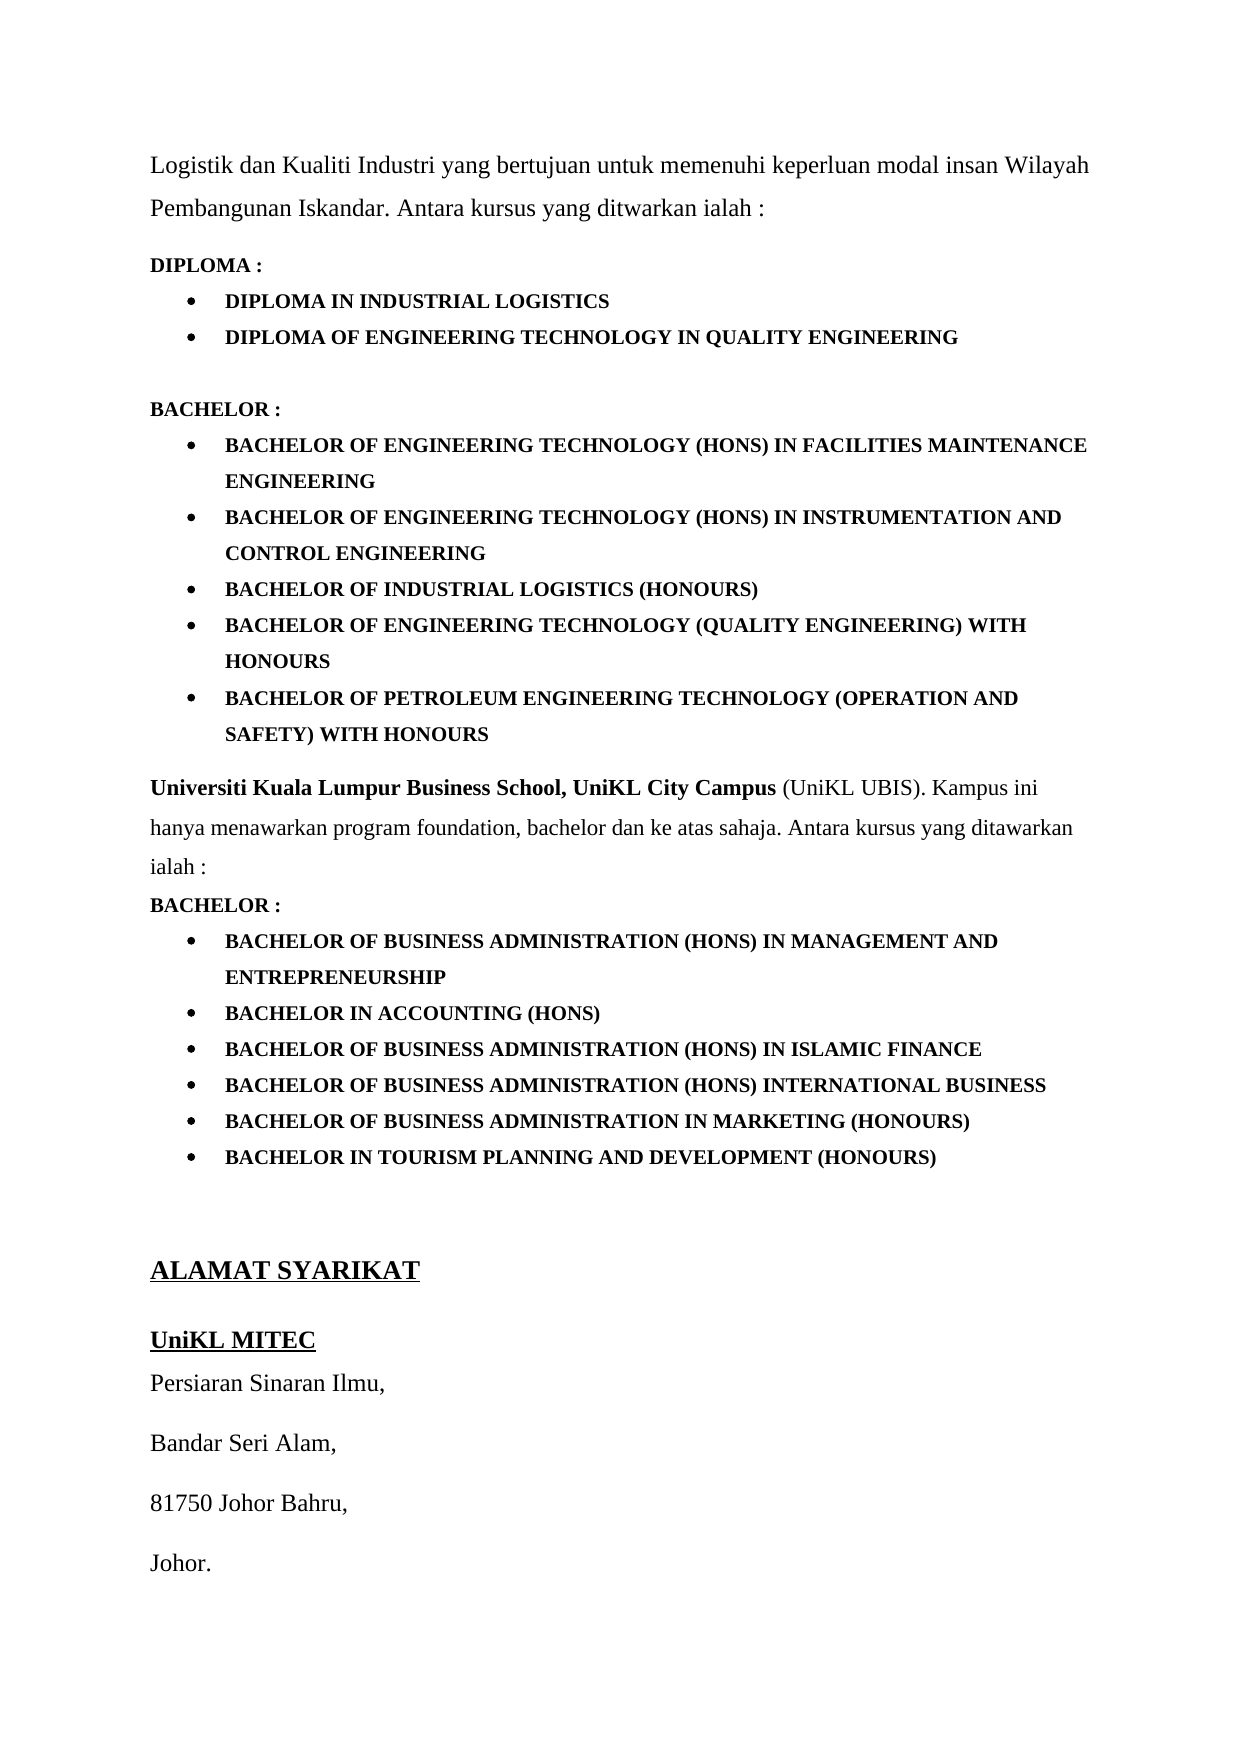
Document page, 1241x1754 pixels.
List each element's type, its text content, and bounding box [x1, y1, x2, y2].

text BACHELOR : [150, 893, 1090, 917]
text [150, 150, 1090, 222]
list BACHELOR OF ENGINEERING TECHNOLOGY (HONS) IN FACILITIES MAINTENANCE ENGINEERING [187, 433, 1090, 493]
text Universiti Kuala Lumpur Business School, UniKL City Campus (UniKL UBIS). Kampus ini hanya menawarkan program foundation, bachelor dan ke atas sahaja. Antara kursus yang ditawarkan ialah : [150, 774, 1090, 879]
list BACHELOR OF BUSINESS ADMINISTRATION IN MARKETING (HONOURS) [187, 1109, 1090, 1133]
list BACHELOR OF ENGINEERING TECHNOLOGY (QUALITY ENGINEERING) WITH HONOURS [187, 613, 1090, 673]
list BACHELOR OF BUSINESS ADMINISTRATION (HONS) IN ISLAMIC FINANCE [187, 1037, 1090, 1061]
list BACHELOR OF BUSINESS ADMINISTRATION (HONS) IN MANAGEMENT AND ENTREPRENEURSHIP [187, 929, 1090, 989]
list BACHELOR IN ACCOUNTING (HONS) [187, 1001, 1090, 1025]
list BACHELOR OF BUSINESS ADMINISTRATION (HONS) INTERNATIONAL BUSINESS [187, 1073, 1090, 1097]
list BACHELOR IN TOURISM PLANNING AND DEVELOPMENT (HONOURS) [187, 1145, 1090, 1169]
list BACHELOR OF INDUSTRIAL LOGISTICS (HONOURS) [187, 577, 1090, 601]
list BACHELOR OF ENGINEERING TECHNOLOGY (HONS) IN INSTRUMENTATION AND CONTROL ENGINEERING [187, 505, 1090, 565]
text UniKL MITEC Persiaran Sinaran Ilmu, [150, 1325, 1090, 1397]
text DIPLOMA : [150, 253, 1090, 277]
list DIPLOMA OF ENGINEERING TECHNOLOGY IN QUALITY ENGINEERING [187, 325, 1090, 349]
text Bandar Seri Alam, [150, 1428, 1090, 1457]
list BACHELOR OF PETROLEUM ENGINEERING TECHNOLOGY (OPERATION AND SAFETY) WITH HONOURS [187, 685, 1090, 746]
list DIPLOMA IN INDUSTRIAL LOGISTICS [187, 289, 1090, 313]
subtitle ALAMAT SYARIKAT [150, 1254, 1090, 1285]
text Johor. [150, 1548, 1090, 1577]
text 81750 Johor Bahru, [150, 1488, 1090, 1517]
text BACHELOR : [150, 361, 1090, 421]
